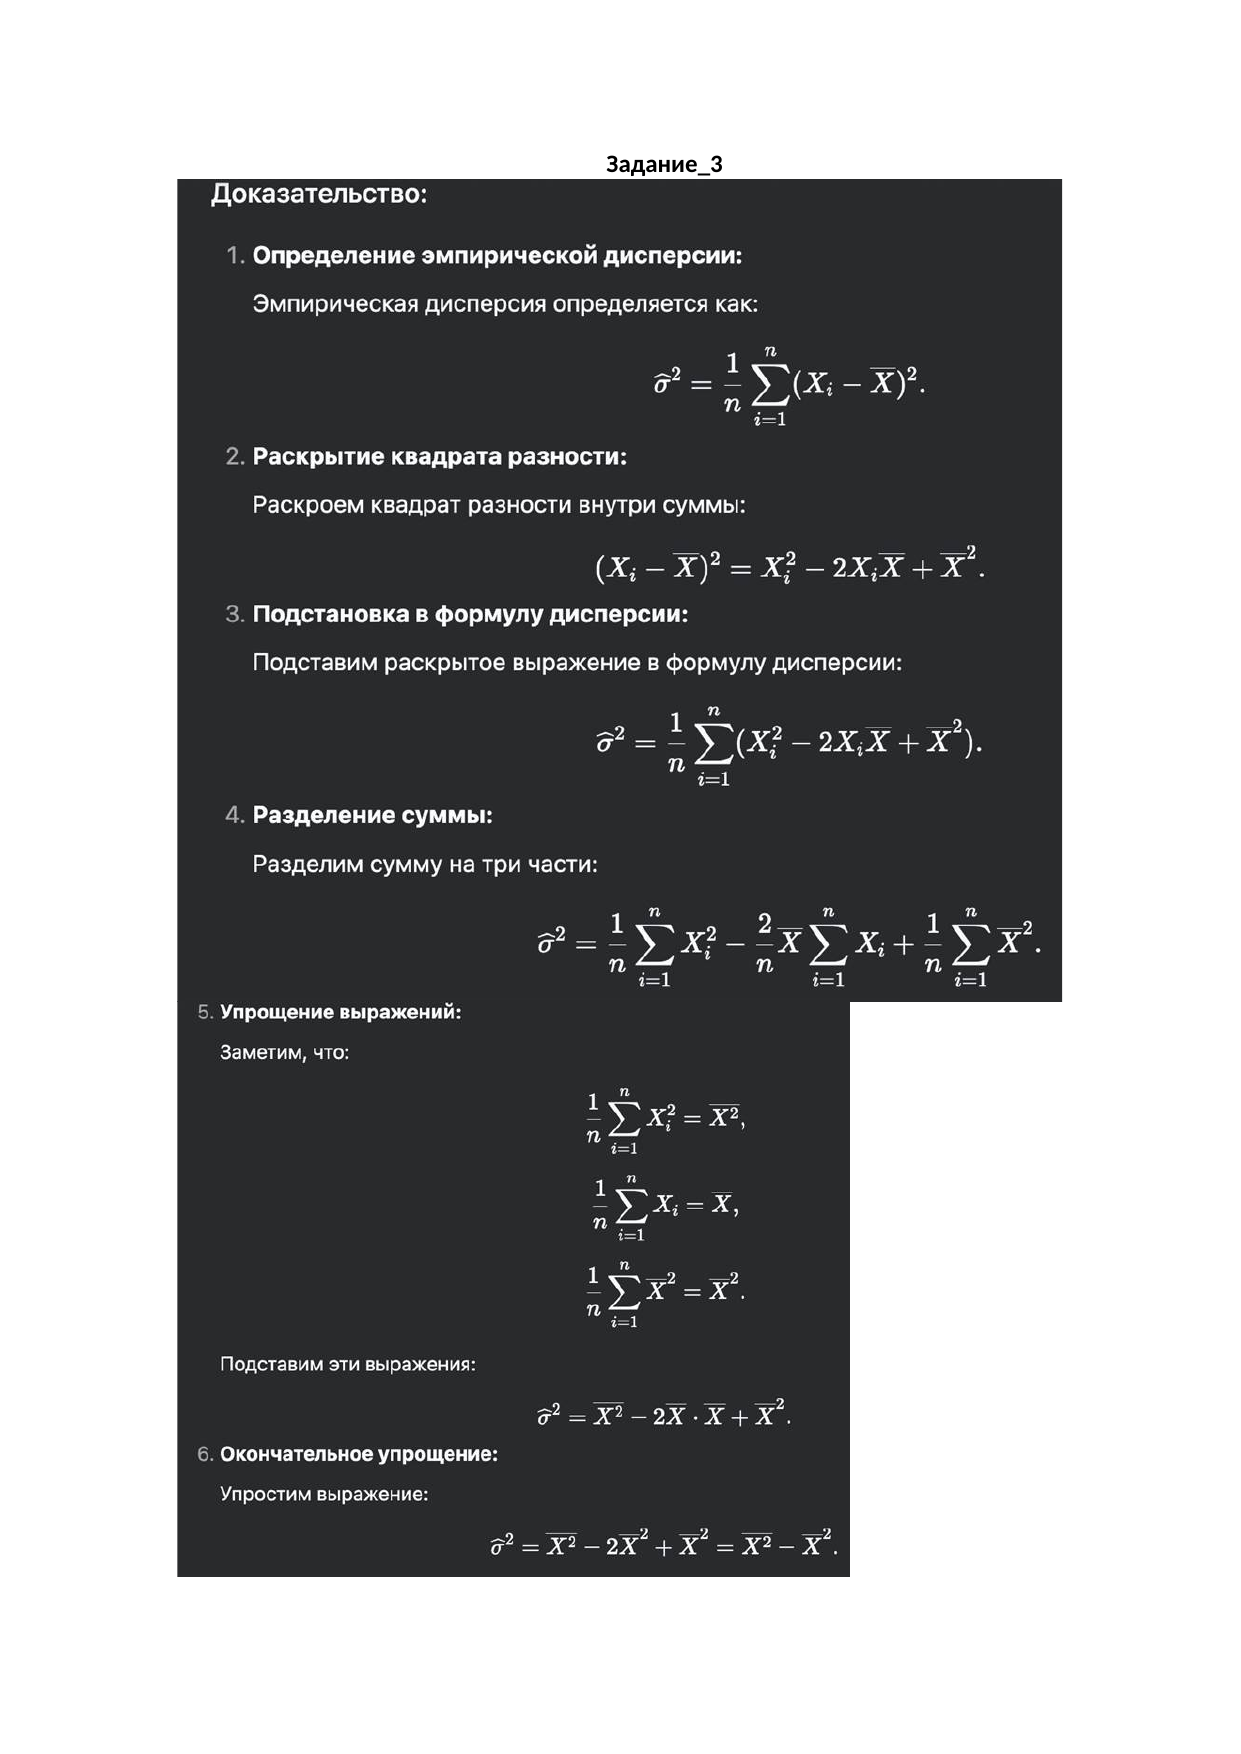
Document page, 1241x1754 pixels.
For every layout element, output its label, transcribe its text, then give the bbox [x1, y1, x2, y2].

text Задание_3 [177, 149, 1152, 179]
picture [177, 179, 1063, 1577]
